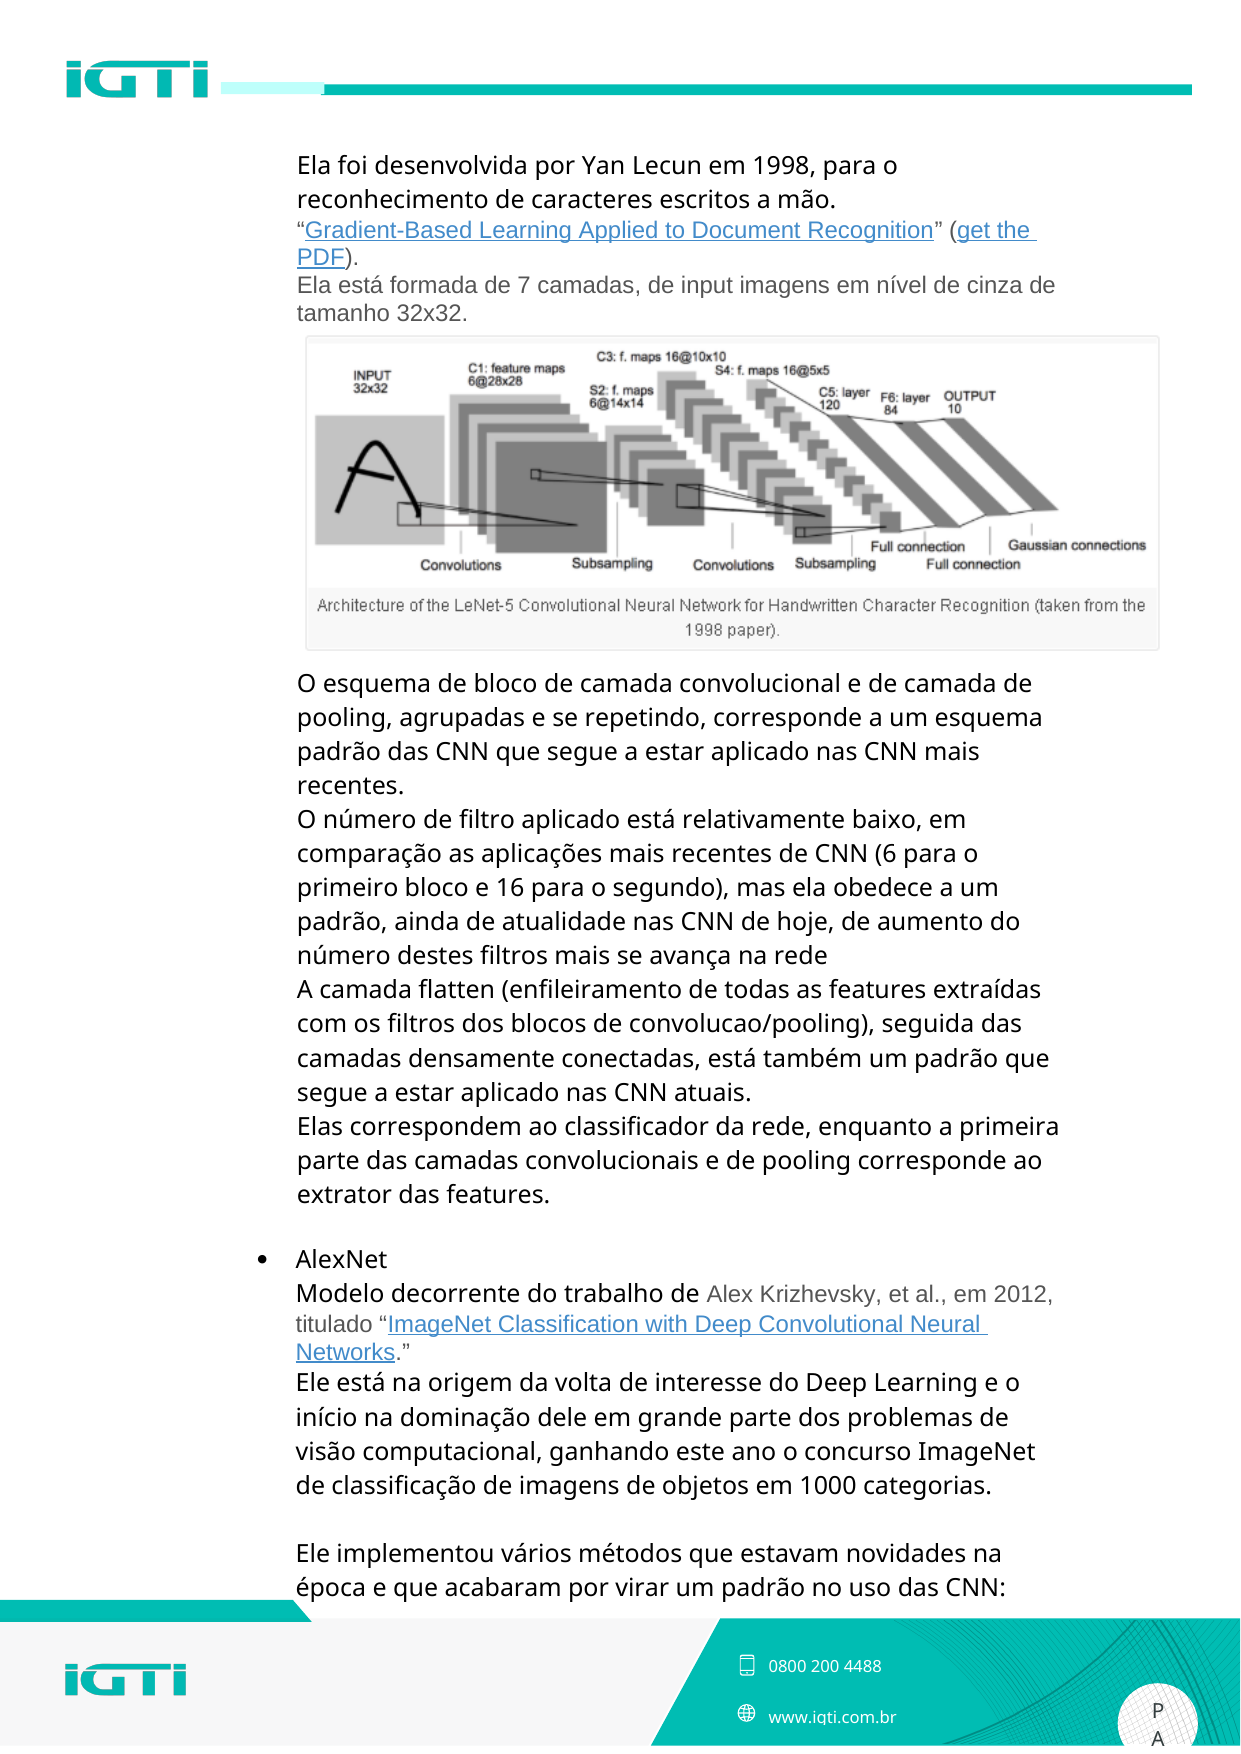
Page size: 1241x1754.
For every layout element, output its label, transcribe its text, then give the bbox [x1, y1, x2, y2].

list Elas correspondem ao classificador da rede, enquanto a primeira parte das camadas convolucionais e de pooling corresponde ao extrator das features. [297, 1108, 1063, 1211]
list Ele está na origem da volta de interesse do Deep Learning e o início na dominação dele em grande parte dos problemas de visão computacional, ganhando este ano o concurso ImageNet de classificação de imagens de objetos em 1000 categorias. [295, 1365, 1063, 1501]
list O número de filtro aplicado está relativamente baixo, em comparação as aplicações mais recentes de CNN (6 para o primeiro bloco e 16 para o segundo), mas ela obedece a um padrão, ainda de atualidade nas CNN de hoje, de aumento do número destes filtros mais se avança na rede [297, 802, 1063, 972]
list “Gradient-Based Learning Applied to Document Recognition” (get the PDF). [359, 216, 1063, 271]
list Modelo decorrente do trabalho de Alex Krizhevsky, et al., em 2012, titulado “ImageNet Classification with Deep Convolutional Neural Networks.” [295, 1276, 1063, 1365]
list O esquema de bloco de camada convolucional e de camada de pooling, agrupadas e se repetindo, corresponde a um esquema padrão das CNN que segue a estar aplicado nas CNN mais recentes. [297, 666, 1063, 802]
list Ela está formada de 7 camadas, de input imagens em nível de cinza de tamanho 32x32. [297, 271, 1063, 326]
list Ele implementou vários métodos que estavam novidades na época e que acabaram por virar um padrão no uso das CNN: [295, 1535, 1063, 1603]
list AlexNet [258, 1242, 1063, 1276]
list Ela foi desenvolvida por Yan Lecun em 1998, para o reconhecimento de caracteres escritos a mão. [297, 148, 1063, 216]
picture [296, 326, 1183, 666]
list A camada flatten (enfileiramento de todas as features extraídas com os filtros dos blocos de convolucao/pooling), seguida das camadas densamente conectadas, está também um padrão que segue a estar aplicado nas CNN atuais. [297, 972, 1063, 1108]
picture [58, 54, 216, 104]
picture [58, 1658, 193, 1701]
picture [890, 1620, 1241, 1744]
